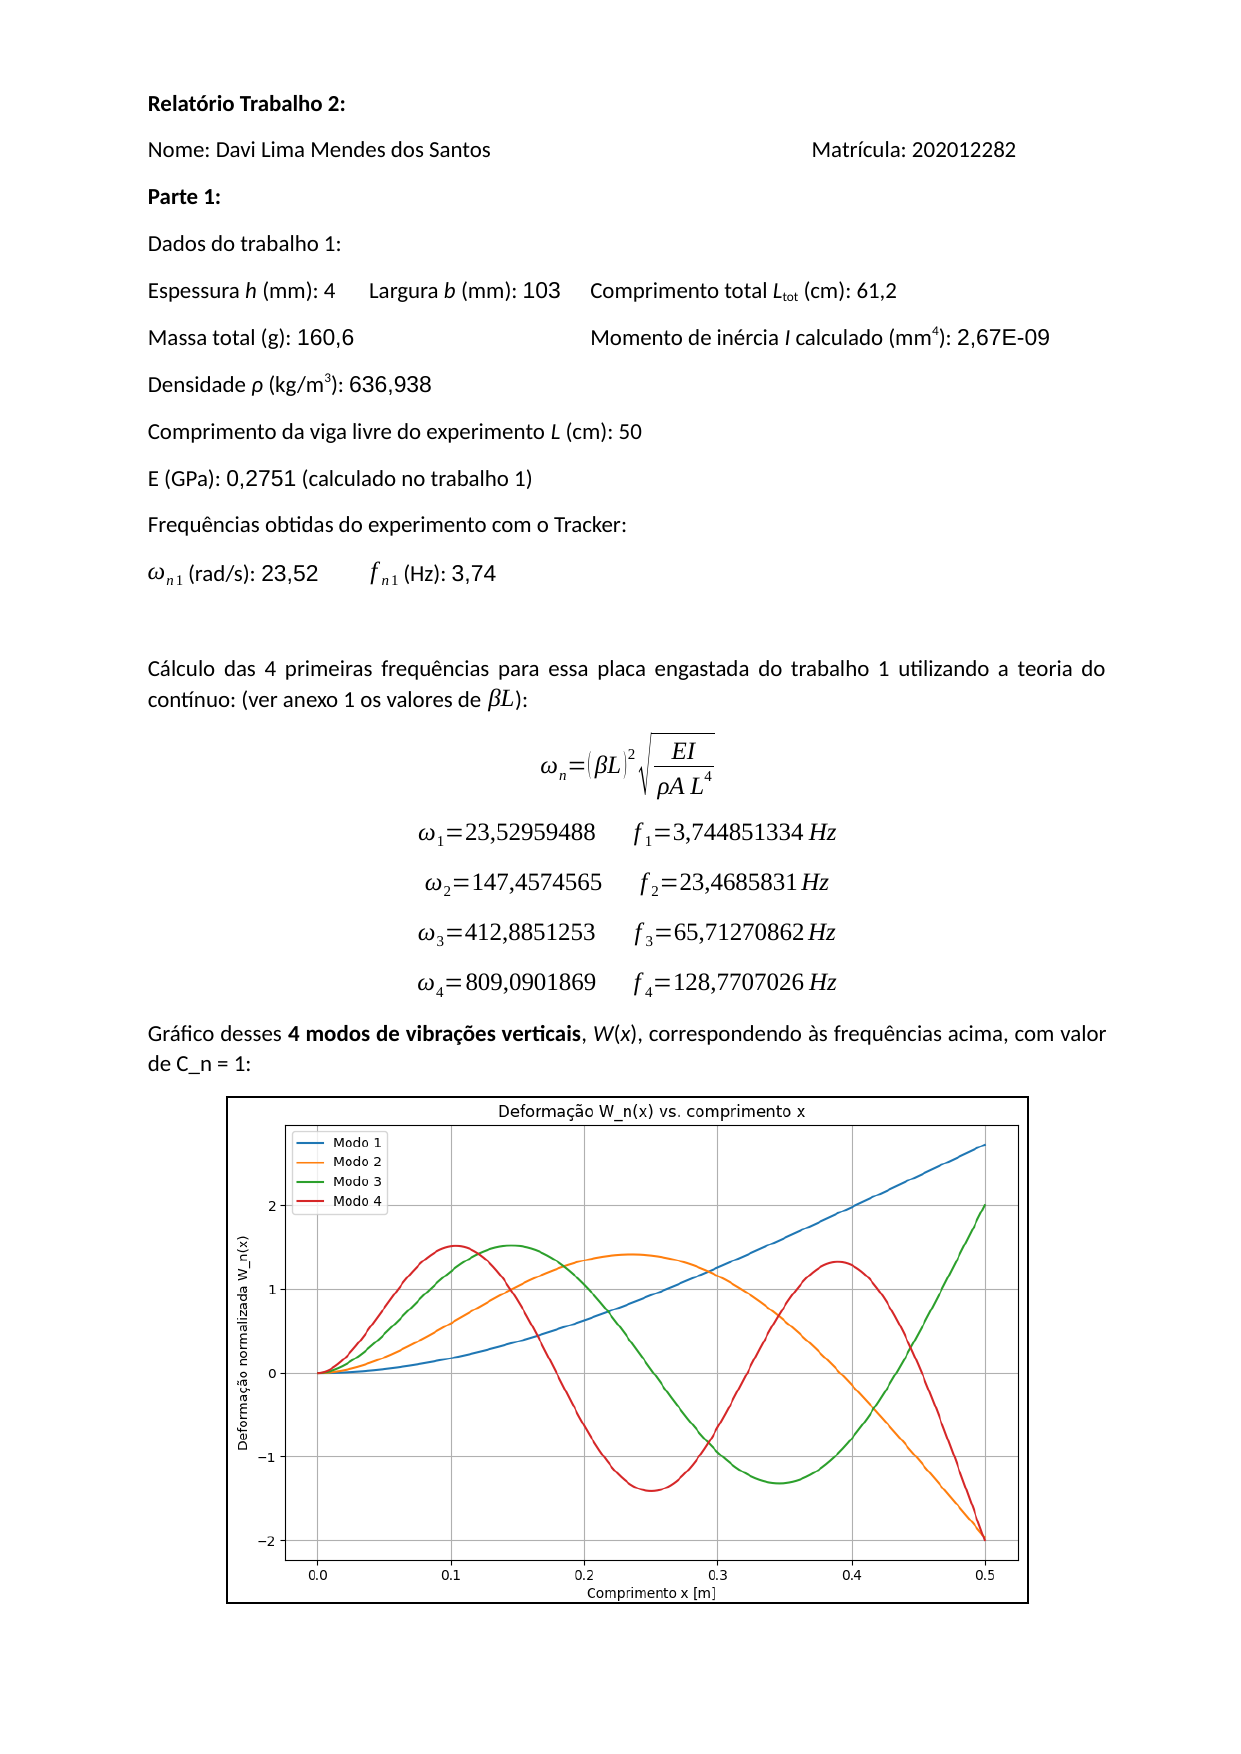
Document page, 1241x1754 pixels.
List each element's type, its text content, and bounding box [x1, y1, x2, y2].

text Massa total (g): 160,6 Momento de inércia I calculado (mm4): 2,67E-09 [148, 323, 1107, 351]
text E (GPa): 0,2751 (calculado no trabalho 1) [148, 464, 1107, 492]
text Espessura h (mm): 4 Largura b (mm): 103 Comprimento total Ltot (cm): 61,2 [148, 276, 1107, 304]
text Cálculo das 4 primeiras frequências para essa placa engastada do trabalho 1 utilizando a teoria do contínuo: (ver anexo 1 os valores de ): [148, 654, 1107, 713]
text Gráfico desses 4 modos de vibrações verticais, W(x), correspondendo às frequências acima, com valor de C_n = 1: [148, 1019, 1107, 1077]
text Comprimento da viga livre do experimento L (cm): 50 [148, 417, 1107, 445]
text Frequências obtidas do experimento com o Tracker: [148, 511, 1107, 538]
text Densidade ρ (kg/m3): 636,938 [148, 370, 1107, 398]
text Dados do trabalho 1: [148, 229, 1107, 257]
picture [228, 1098, 1027, 1602]
text Nome: Davi Lima Mendes dos Santos Matrícula: 202012282 [148, 136, 1107, 163]
text Relatório Trabalho 2: [148, 89, 1107, 117]
text Parte 1: [148, 182, 1107, 210]
text (rad/s): 23,52 (Hz): 3,74 [148, 557, 1107, 589]
